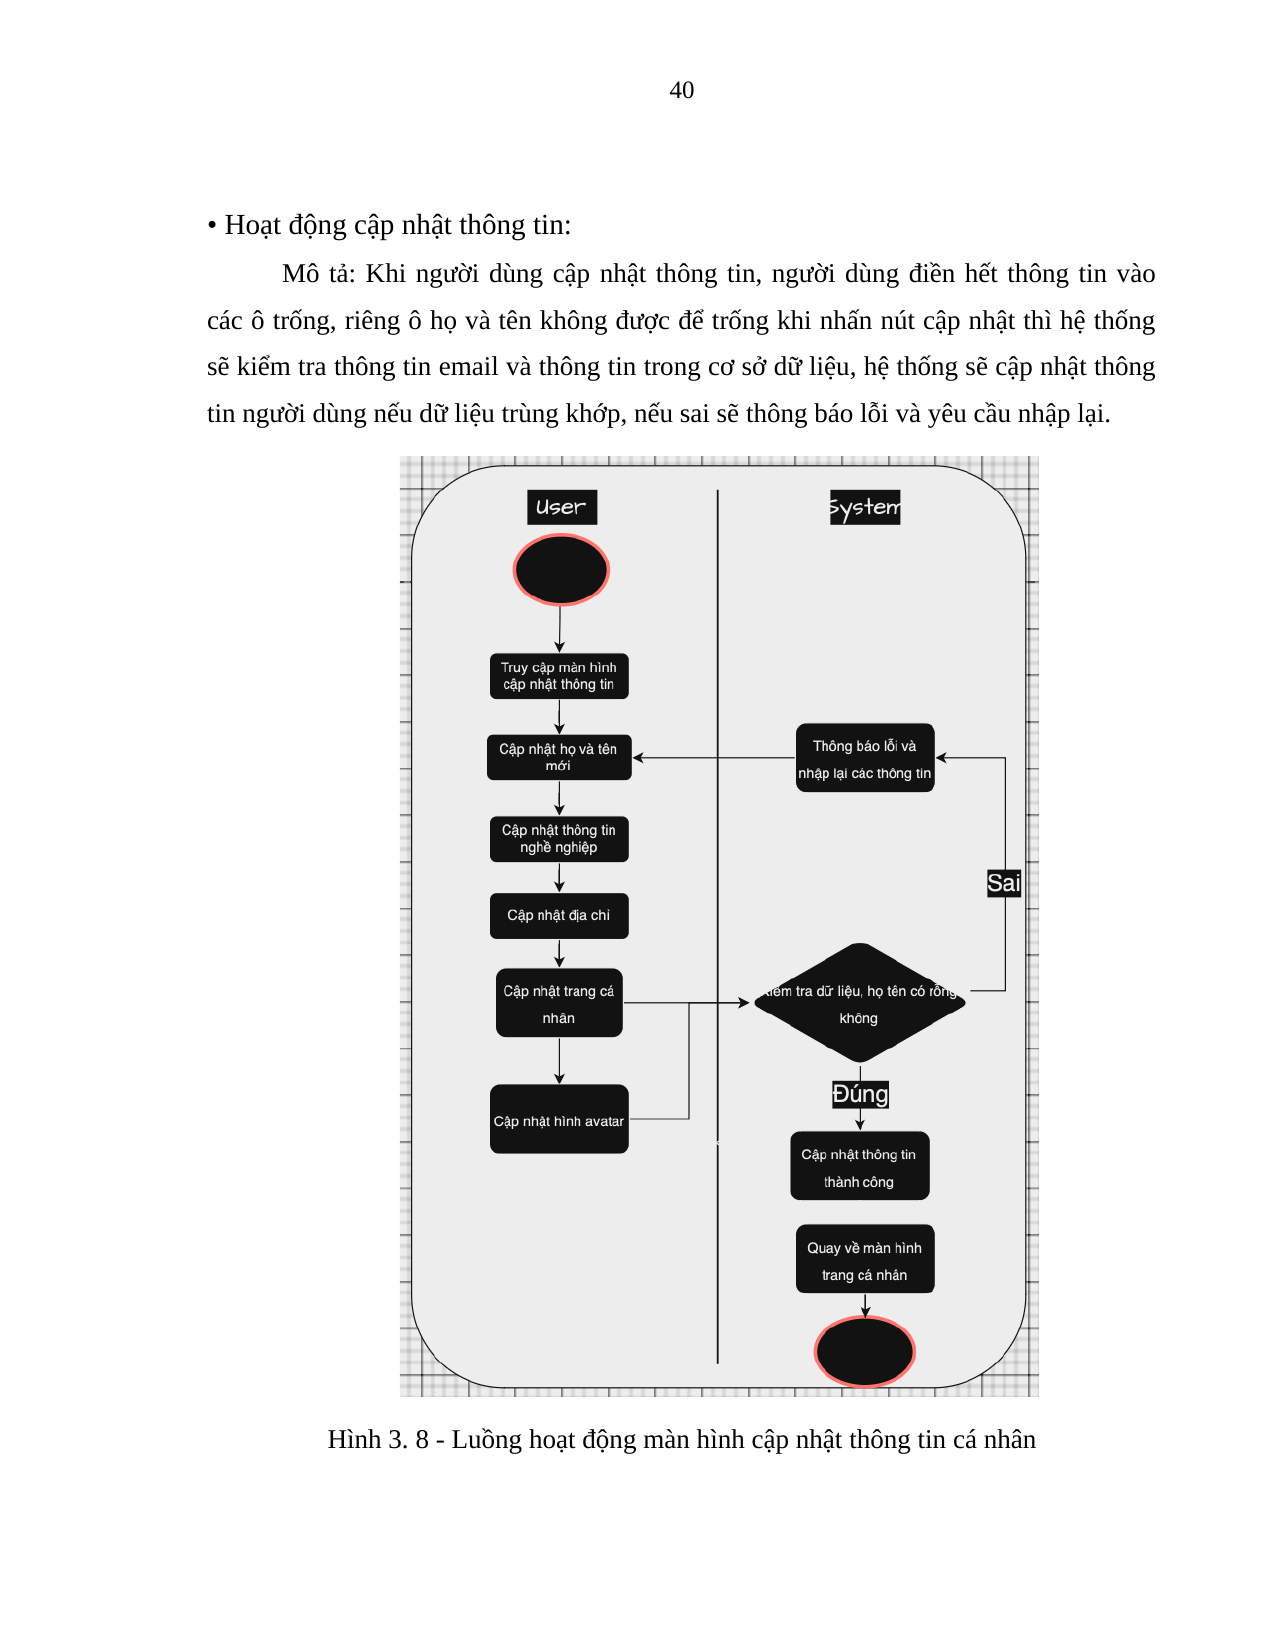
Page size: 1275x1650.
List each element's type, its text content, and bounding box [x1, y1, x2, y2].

text • Hoạt động cập nhật thông tin: [207, 207, 1157, 240]
text Hình 3. 8 - Luồng hoạt động màn hình cập nhật thông tin cá nhân [207, 1423, 1157, 1455]
text Mô tả: Khi người dùng cập nhật thông tin, người dùng điền hết thông tin vào các ô trống, riêng ô họ và tên không được để trống khi nhấn nút cập nhật thì hệ thống sẽ kiểm tra thông tin email và thông tin trong cơ sở dữ liệu, hệ thống sẽ cập nhật thông tin người dùng nếu dữ liệu trùng khớp, nếu sai sẽ thông báo lỗi và yêu cầu nhập lại. [207, 257, 1157, 428]
picture [399, 456, 1039, 1397]
